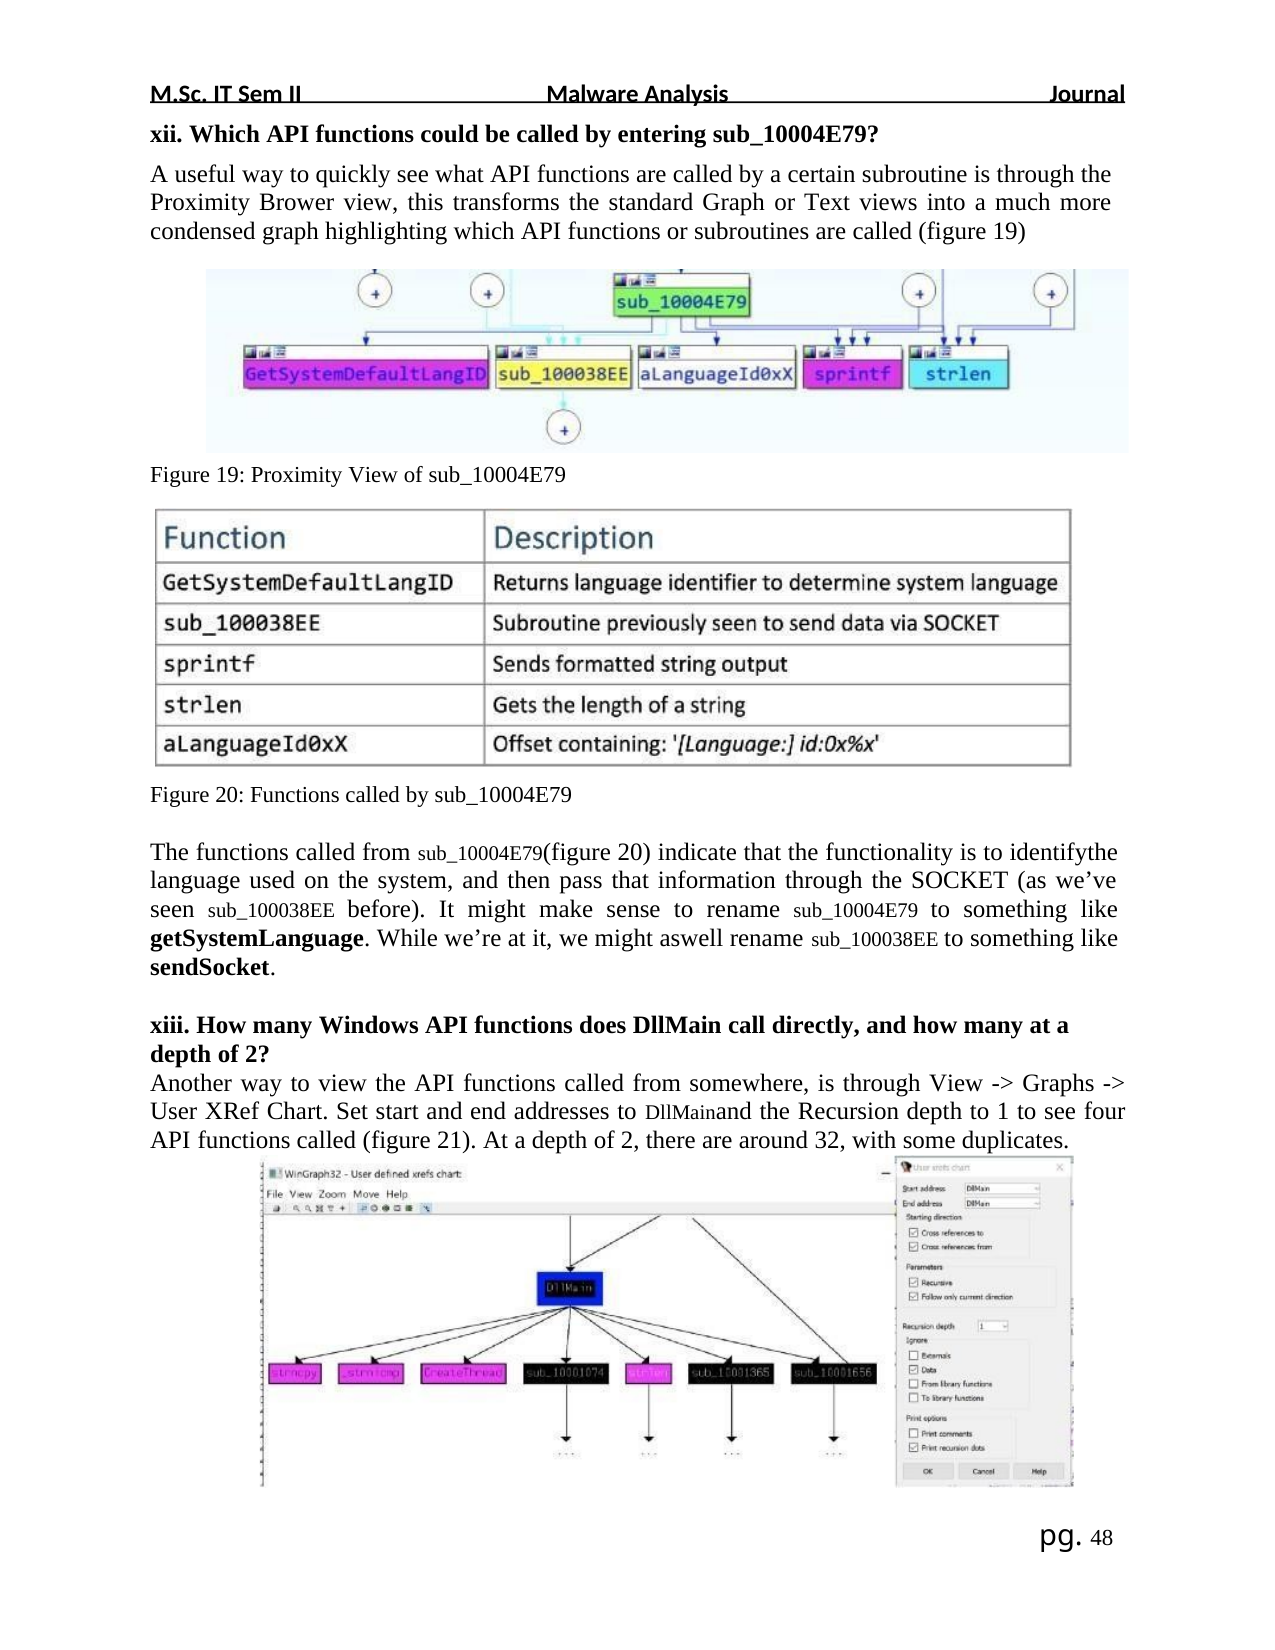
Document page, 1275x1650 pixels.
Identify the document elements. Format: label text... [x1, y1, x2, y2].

picture [205, 269, 1129, 453]
text The functions called from sub_10004E79(figure 20) indicate that the functionality is to identifythe language used on the system, and then pass that information through the SOCKET (as we’ve seen sub_100038EE before). It might make sense to rename sub_10004E79 to something like getSystemLanguage. While we’re at it, we might aswell rename sub_100038EE to something like sendSocket. [150, 837, 1118, 981]
subtitle Which API functions could be called by entering sub_10004E79? [150, 119, 1237, 147]
text A useful way to quickly see what API functions are called by a certain subroutine is through the Proximity Brower view, this transforms the standard Graph or Text views into a much more condensed graph highlighting which API functions or subroutines are called (figure 19) [150, 159, 1112, 245]
picture [259, 1155, 1074, 1488]
text Another way to view the API functions called from somewhere, is through View -> Graphs -> User XRef Chart. Set start and end addresses to DllMainand the Recursion depth to 1 to see four API functions called (figure 21). At a depth of 2, there are around 32, with some duplicates. [150, 1068, 1126, 1154]
picture [155, 508, 1073, 768]
subtitle How many Windows API functions does DllMain call directly, and how many at a depth of 2? [150, 1011, 1070, 1068]
